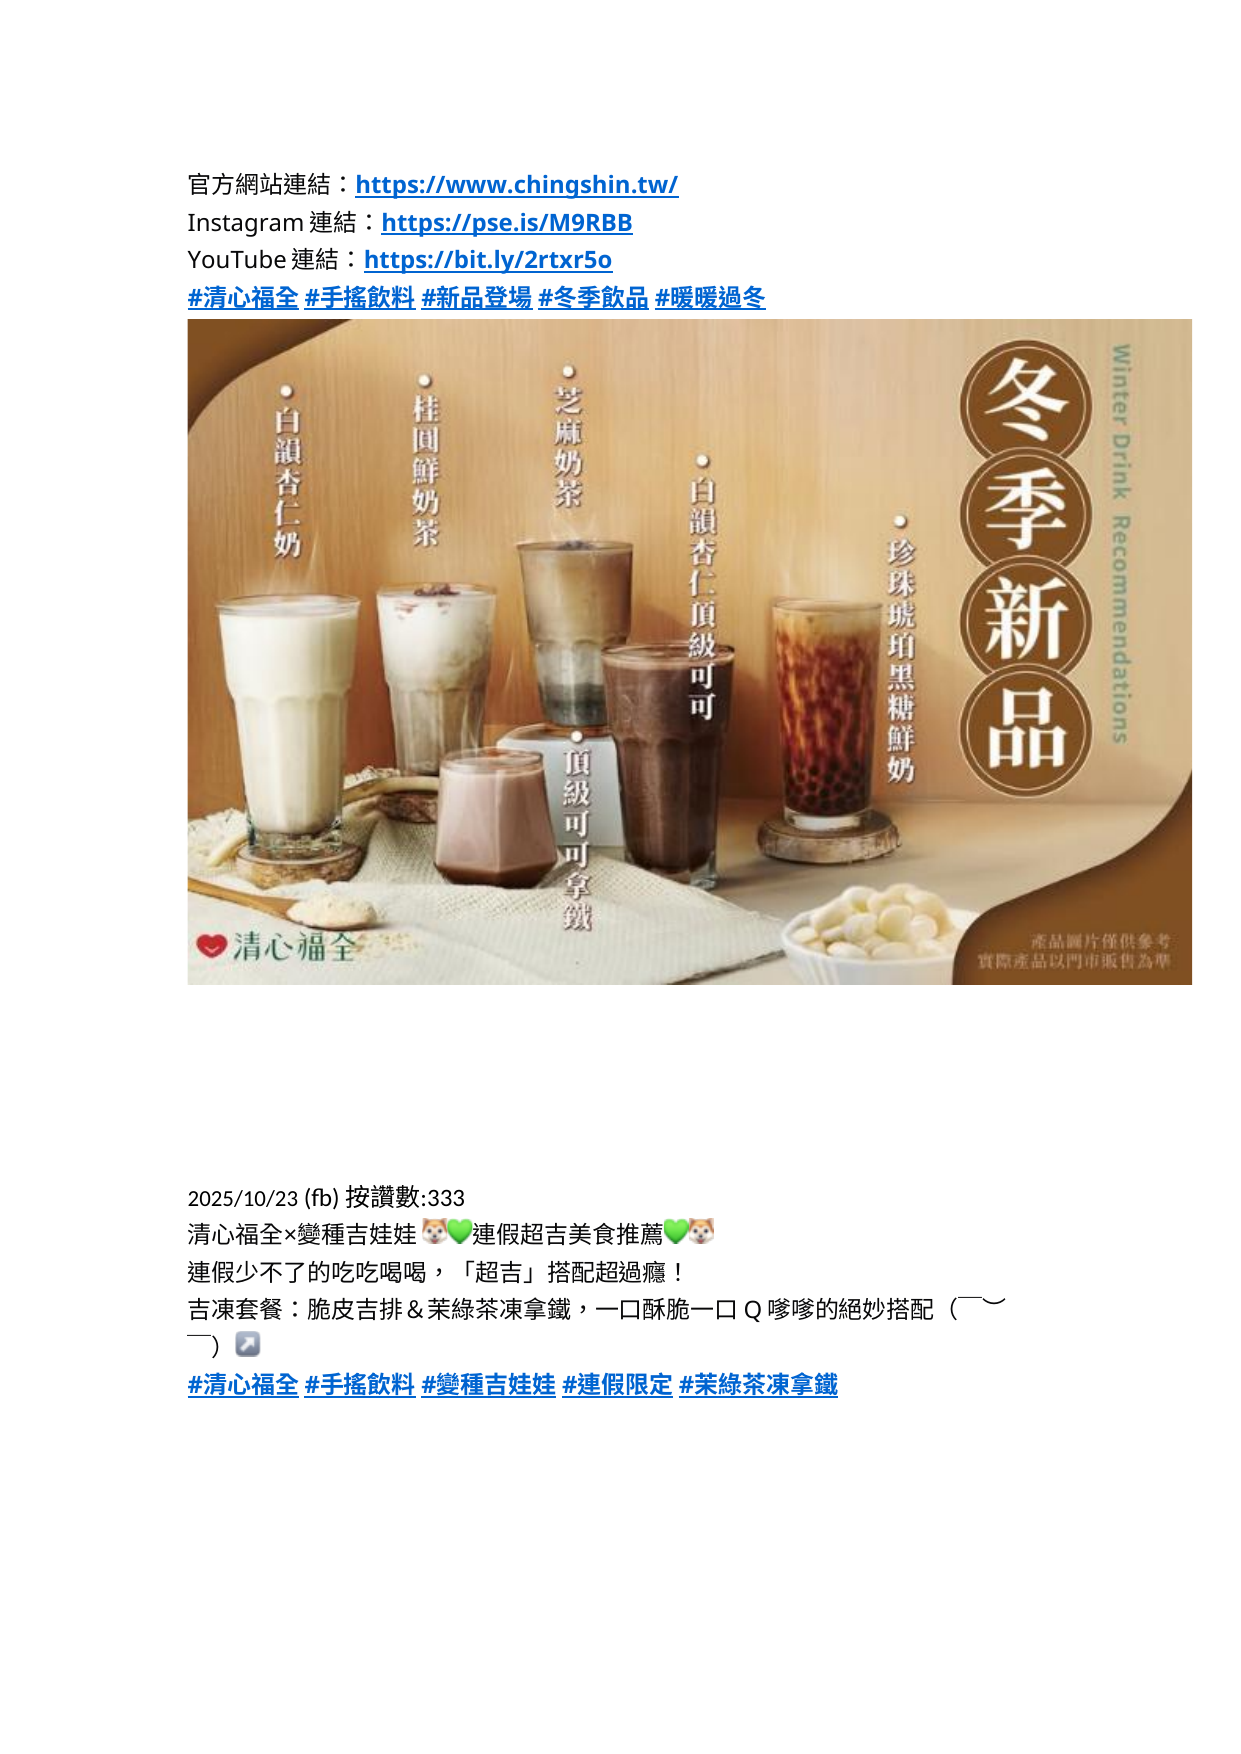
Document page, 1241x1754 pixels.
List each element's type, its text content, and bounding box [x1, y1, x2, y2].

text 連假少不了的吃吃喝喝，「超吉」搭配超過癮！ [187, 1252, 1053, 1289]
text 官方網站連結：https://www.chingshin.tw/ [187, 164, 1053, 202]
text 2025/10/23 (fb) 按讚數:333 [187, 1177, 1053, 1214]
text Instagram連結：https://pse.is/M9RBB [187, 202, 1053, 239]
text 吉凍套餐：脆皮吉排＆茉綠茶凍拿鐵，一口酥脆一口Q嗲嗲的絕妙搭配（￣︶￣） [187, 1289, 1053, 1364]
picture [235, 1331, 261, 1357]
text #清心福全 #手搖飲料 #新品登場 #冬季飲品 #暖暖過冬 [187, 277, 1053, 314]
text YouTube連結：https://bit.ly/2rtxr5o [187, 239, 1053, 277]
text 清心福全×變種吉娃娃 連假超吉美食推薦 [187, 1214, 1053, 1252]
picture [663, 1218, 714, 1244]
picture [422, 1218, 473, 1244]
picture [187, 319, 1193, 985]
text #清心福全 #手搖飲料 #變種吉娃娃 #連假限定 #茉綠茶凍拿鐵 [187, 1364, 1053, 1402]
